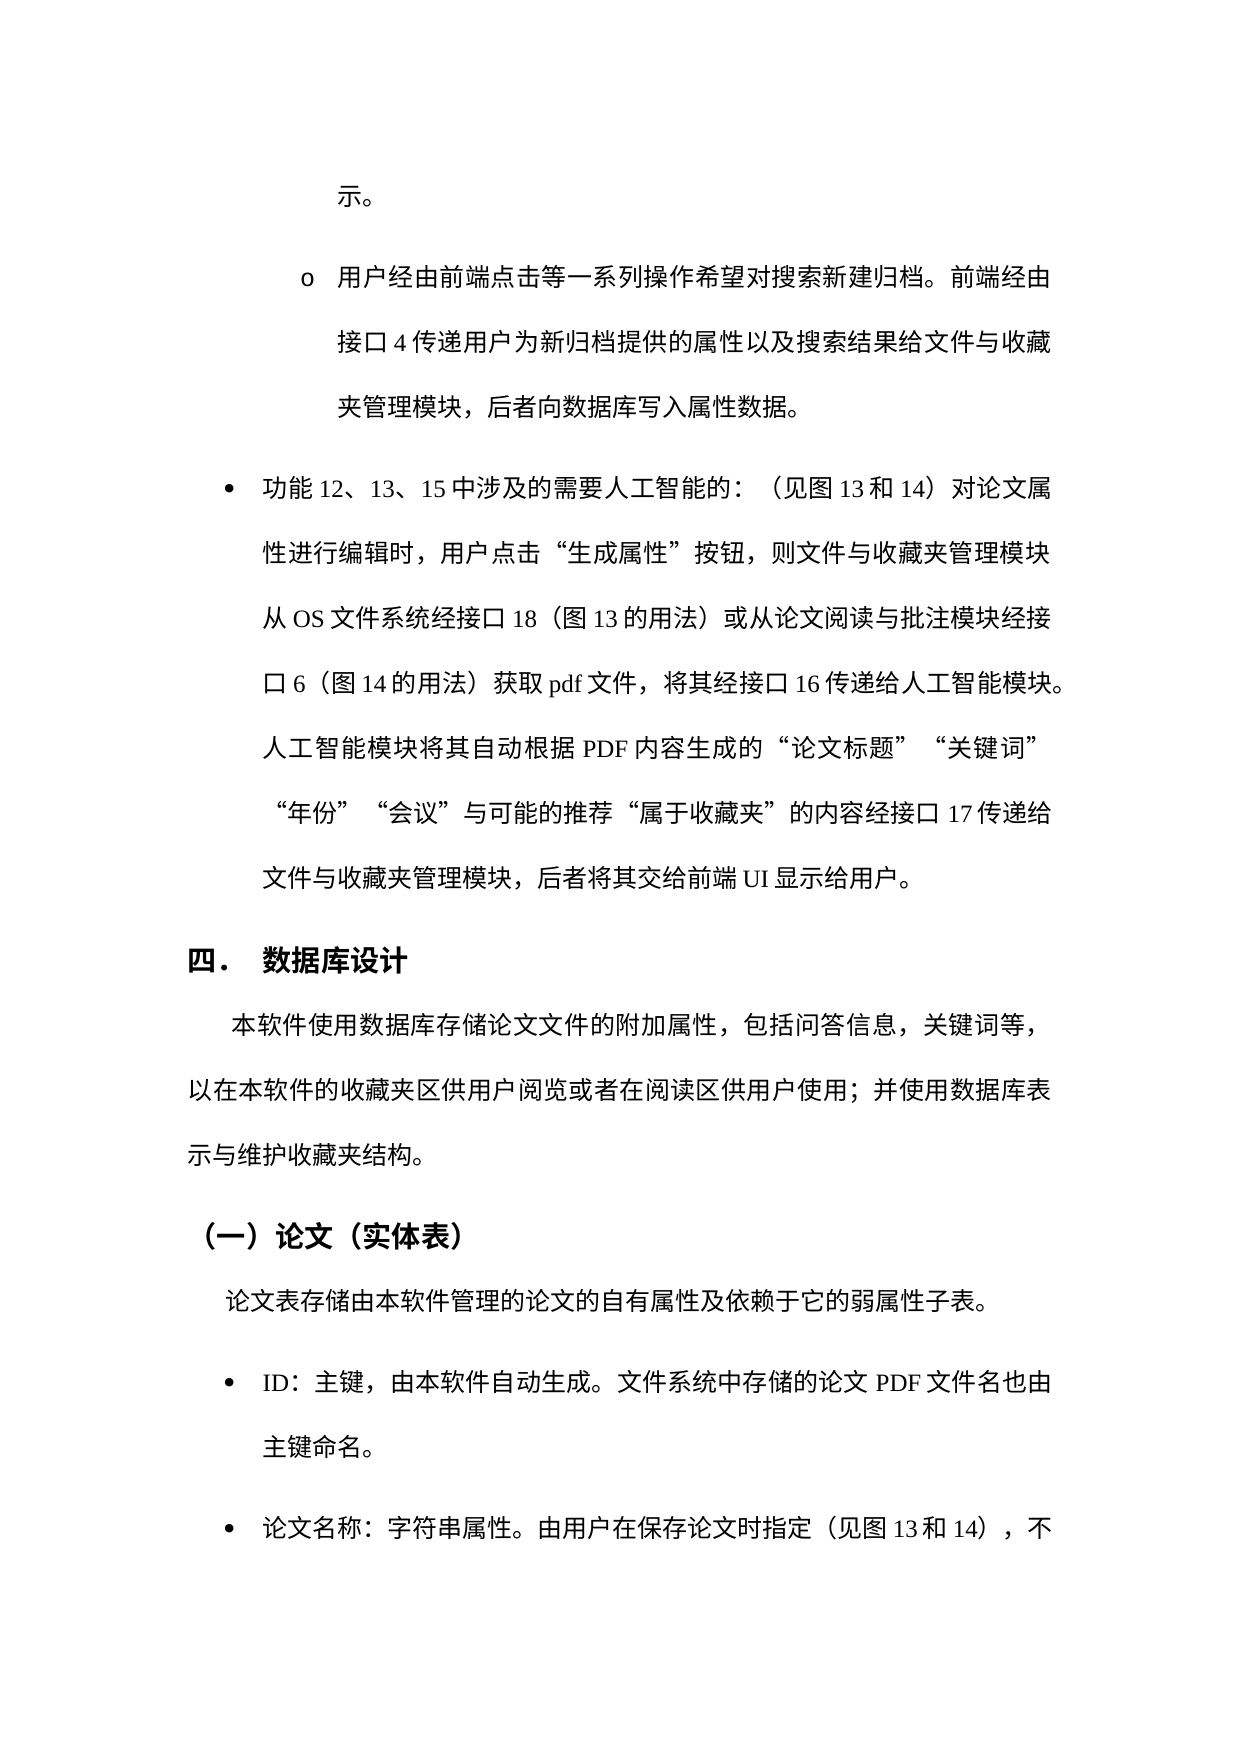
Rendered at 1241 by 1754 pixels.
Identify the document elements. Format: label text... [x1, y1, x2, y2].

text 论文表存储由本软件管理的论文的自有属性及依赖于它的弱属性子表。 [187, 1267, 1053, 1332]
text 本软件使用数据库存储论文文件的附加属性，包括问答信息，关键词等，以在本软件的收藏夹区供用户阅览或者在阅读区供用户使用；并使用数据库表示与维护收藏夹结构。 [187, 991, 1053, 1186]
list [225, 1494, 1053, 1559]
list 功能12、13、15中涉及的需要人工智能的：（见图13和14）对论文属性进行编辑时，用户点击“生成属性”按钮，则文件与收藏夹管理模块从OS文件系统经接口18（图13的用法）或从论文阅读与批注模块经接口6（图14的用法）获取pdf文件，将其经接口16传递给人工智能模块。人工智能模块将其自动根据PDF内容生成的“论文标题”“关键词”“年份”“会议”与可能的推荐“属于收藏夹”的内容经接口17传递给文件与收藏夹管理模块，后者将其交给前端UI显示给用户。 [225, 454, 1053, 909]
list 数据库设计 [187, 926, 1053, 991]
list ID：主键，由本软件自动生成。文件系统中存储的论文PDF文件名也由主键命名。 [225, 1348, 1053, 1478]
list 用户经由前端点击等一系列操作希望对搜索新建归档。前端经由接口4传递用户为新归档提供的属性以及搜索结果给文件与收藏夹管理模块，后者向数据库写入属性数据。 [300, 243, 1053, 438]
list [300, 162, 1053, 227]
text （一）论文（实体表） [187, 1202, 1053, 1267]
